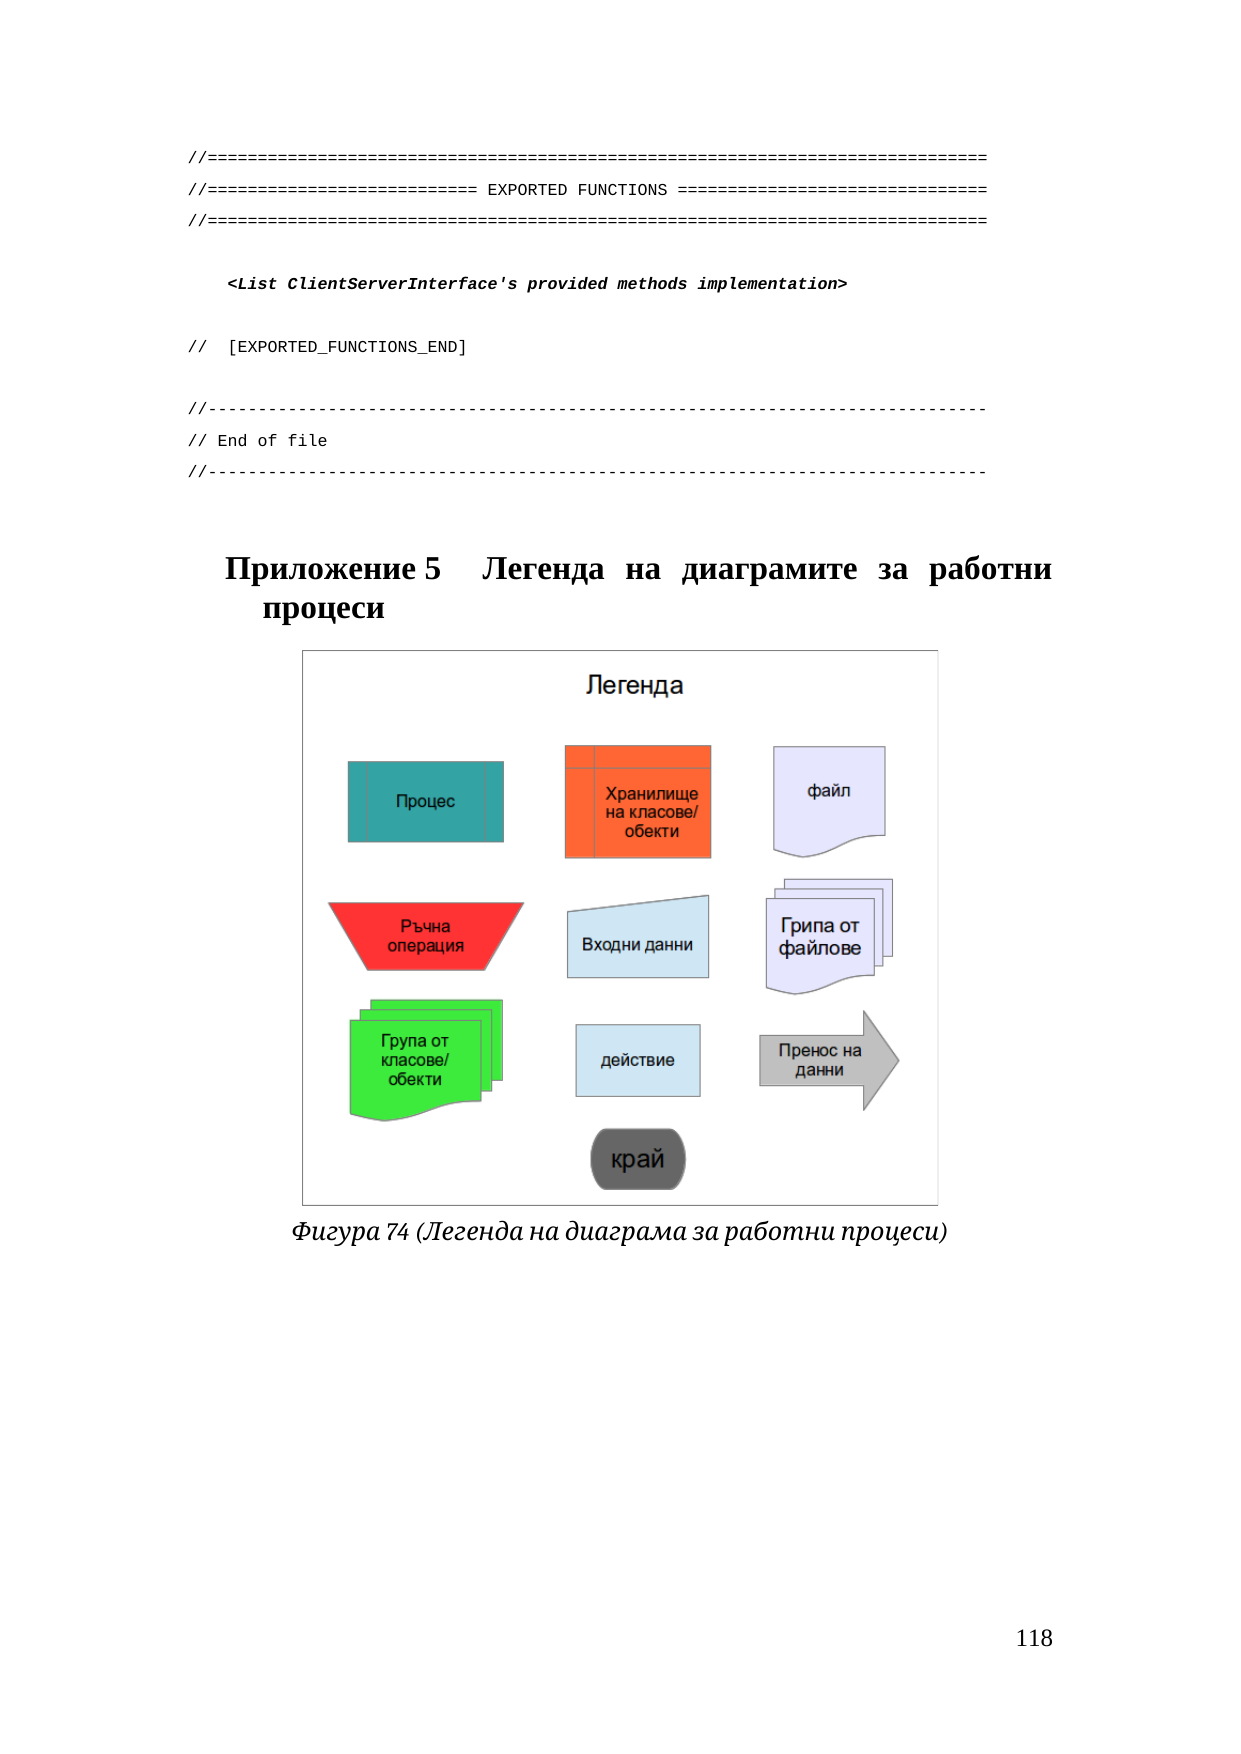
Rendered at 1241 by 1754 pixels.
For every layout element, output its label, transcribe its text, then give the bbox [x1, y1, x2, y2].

picture [302, 650, 939, 1206]
text //------------------------------------------------------------------------------ [187, 401, 1053, 420]
text //=========================== EXPORTED FUNCTIONS =============================== [187, 181, 1053, 200]
text // End of file [187, 432, 1053, 451]
text // [EXPORTED_FUNCTIONS_END] [187, 338, 1053, 357]
text //------------------------------------------------------------------------------ [187, 463, 1053, 482]
text <List ClientServerInterface's provided methods implementation> [187, 275, 1053, 294]
text Легенда на диаграмите за работни процеси [225, 549, 1053, 625]
text Фигура 74 (Легенда на диаграма за работни процеси) [187, 1218, 1053, 1246]
text //============================================================================== [187, 150, 1053, 169]
text //============================================================================== [187, 213, 1053, 232]
